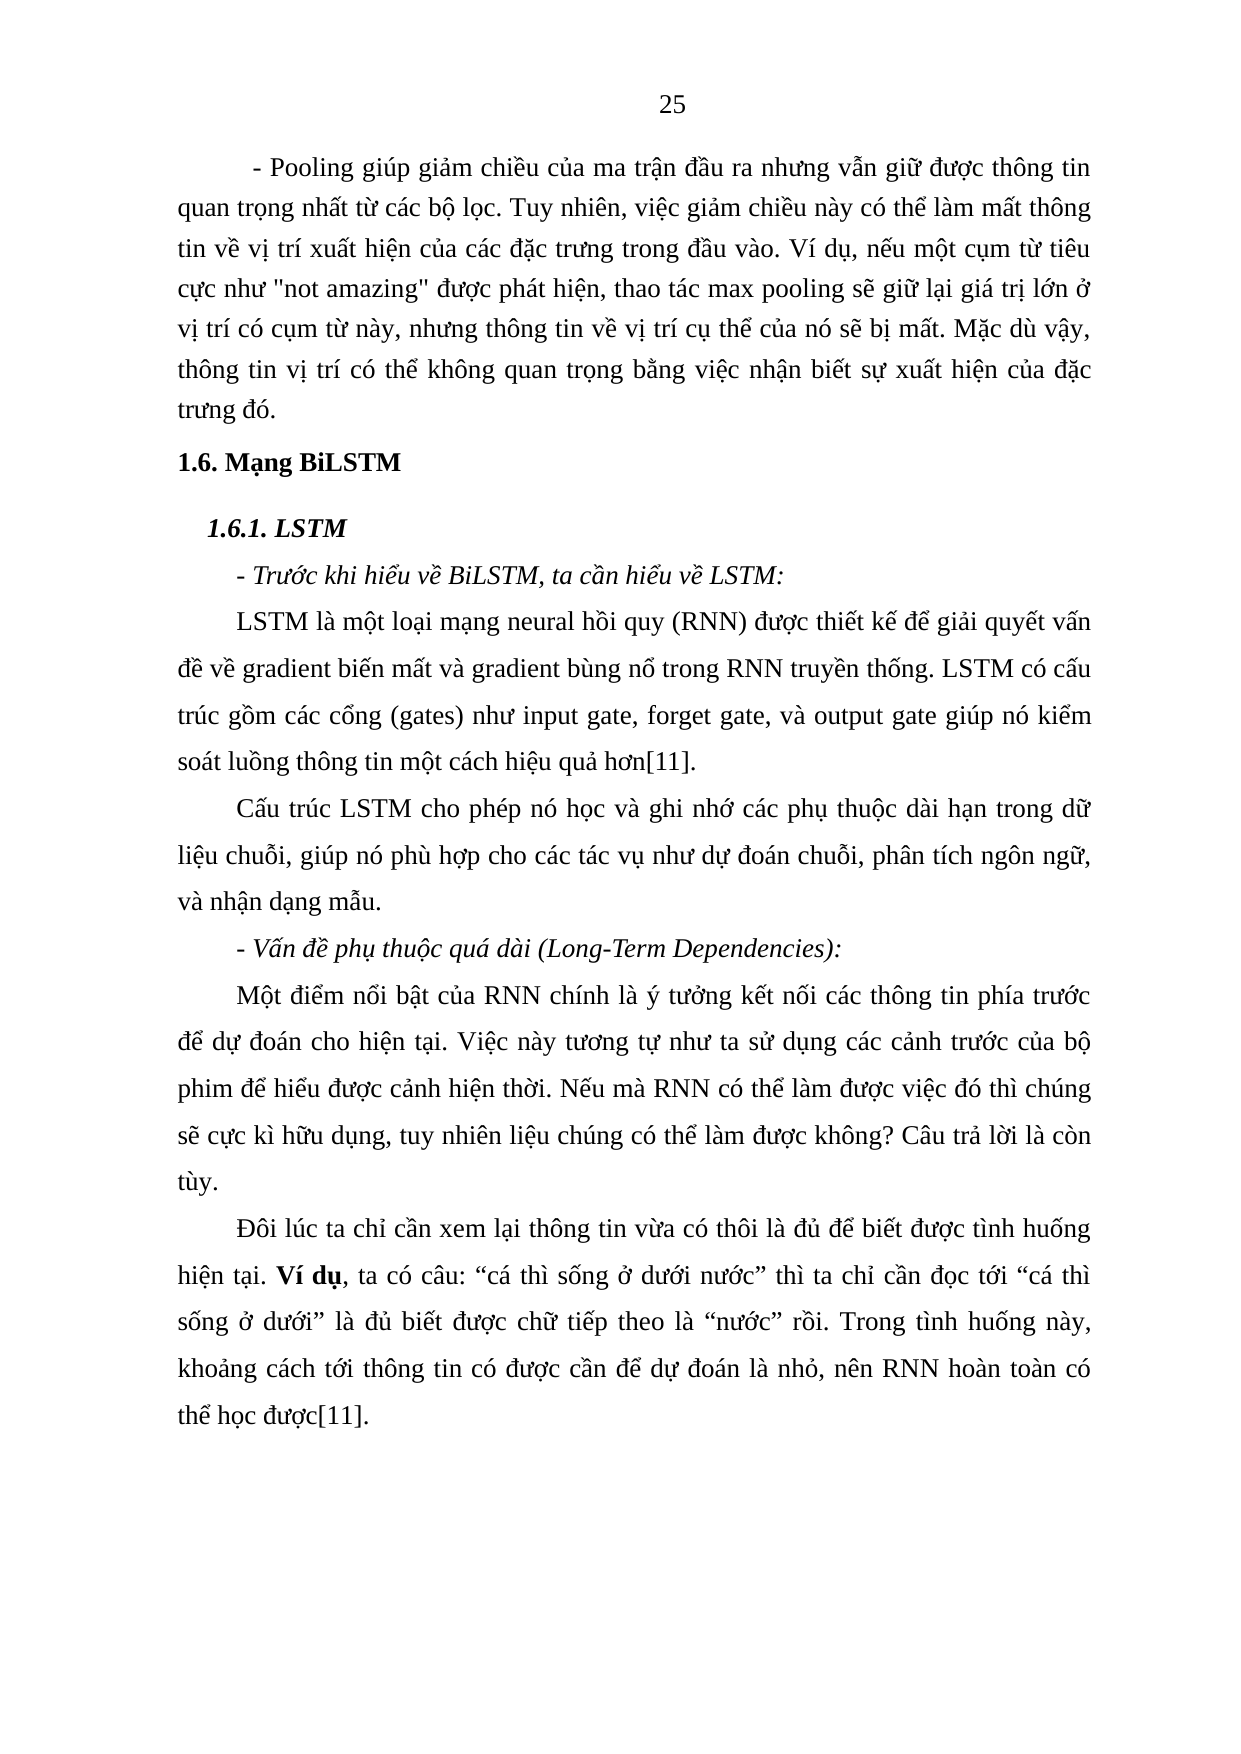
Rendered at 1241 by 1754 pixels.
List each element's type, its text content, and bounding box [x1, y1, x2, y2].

text Một điểm nổi bật của RNN chính là ý tưởng kết nối các thông tin phía trước để dự đoán cho hiện tại. Việc này tương tự như ta sử dụng các cảnh trước của bộ phim để hiểu được cảnh hiện thời. Nếu mà RNN có thể làm được việc đó thì chúng sẽ cực kì hữu dụng, tuy nhiên liệu chúng có thể làm được không? Câu trả lời là còn tùy. [177, 979, 1092, 1197]
subtitle 1.6.1. LSTM [207, 512, 1063, 543]
text - Pooling giúp giảm chiều của ma trận đầu ra nhưng vẫn giữ được thông tin quan trọng nhất từ các bộ lọc. Tuy nhiên, việc giảm chiều này có thể làm mất thông tin về vị trí xuất hiện của các đặc trưng trong đầu vào. Ví dụ, nếu một cụm từ tiêu cực như "not amazing" được phát hiện, thao tác max pooling sẽ giữ lại giá trị lớn ở vị trí có cụm từ này, nhưng thông tin về vị trí cụ thể của nó sẽ bị mất. Mặc dù vậy, thông tin vị trí có thể không quan trọng bằng việc nhận biết sự xuất hiện của đặc trưng đó. [177, 151, 1092, 424]
text - Vấn đề phụ thuộc quá dài (Long-Term Dependencies): [177, 932, 1092, 963]
text LSTM là một loại mạng neural hồi quy (RNN) được thiết kế để giải quyết vấn đề về gradient biến mất và gradient bùng nổ trong RNN truyền thống. LSTM có cấu trúc gồm các cổng (gates) như input gate, forget gate, và output gate giúp nó kiểm soát luồng thông tin một cách hiệu quả hơn[11]. [177, 605, 1092, 777]
text Cấu trúc LSTM cho phép nó học và ghi nhớ các phụ thuộc dài hạn trong dữ liệu chuỗi, giúp nó phù hợp cho các tác vụ như dự đoán chuỗi, phân tích ngôn ngữ, và nhận dạng mẫu. [177, 792, 1092, 917]
subtitle 1.6. Mạng BiLSTM [177, 446, 1092, 477]
text Đôi lúc ta chỉ cần xem lại thông tin vừa có thôi là đủ để biết được tình huống hiện tại. Ví dụ, ta có câu: “cá thì sống ở dưới nước” thì ta chỉ cần đọc tới “cá thì sống ở dưới” là đủ biết được chữ tiếp theo là “nước” rồi. Trong tình huống này, khoảng cách tới thông tin có được cần để dự đoán là nhỏ, nên RNN hoàn toàn có thể học được[11]. [177, 1212, 1092, 1430]
text - Trước khi hiểu về BiLSTM, ta cần hiểu về LSTM: [177, 559, 1092, 590]
